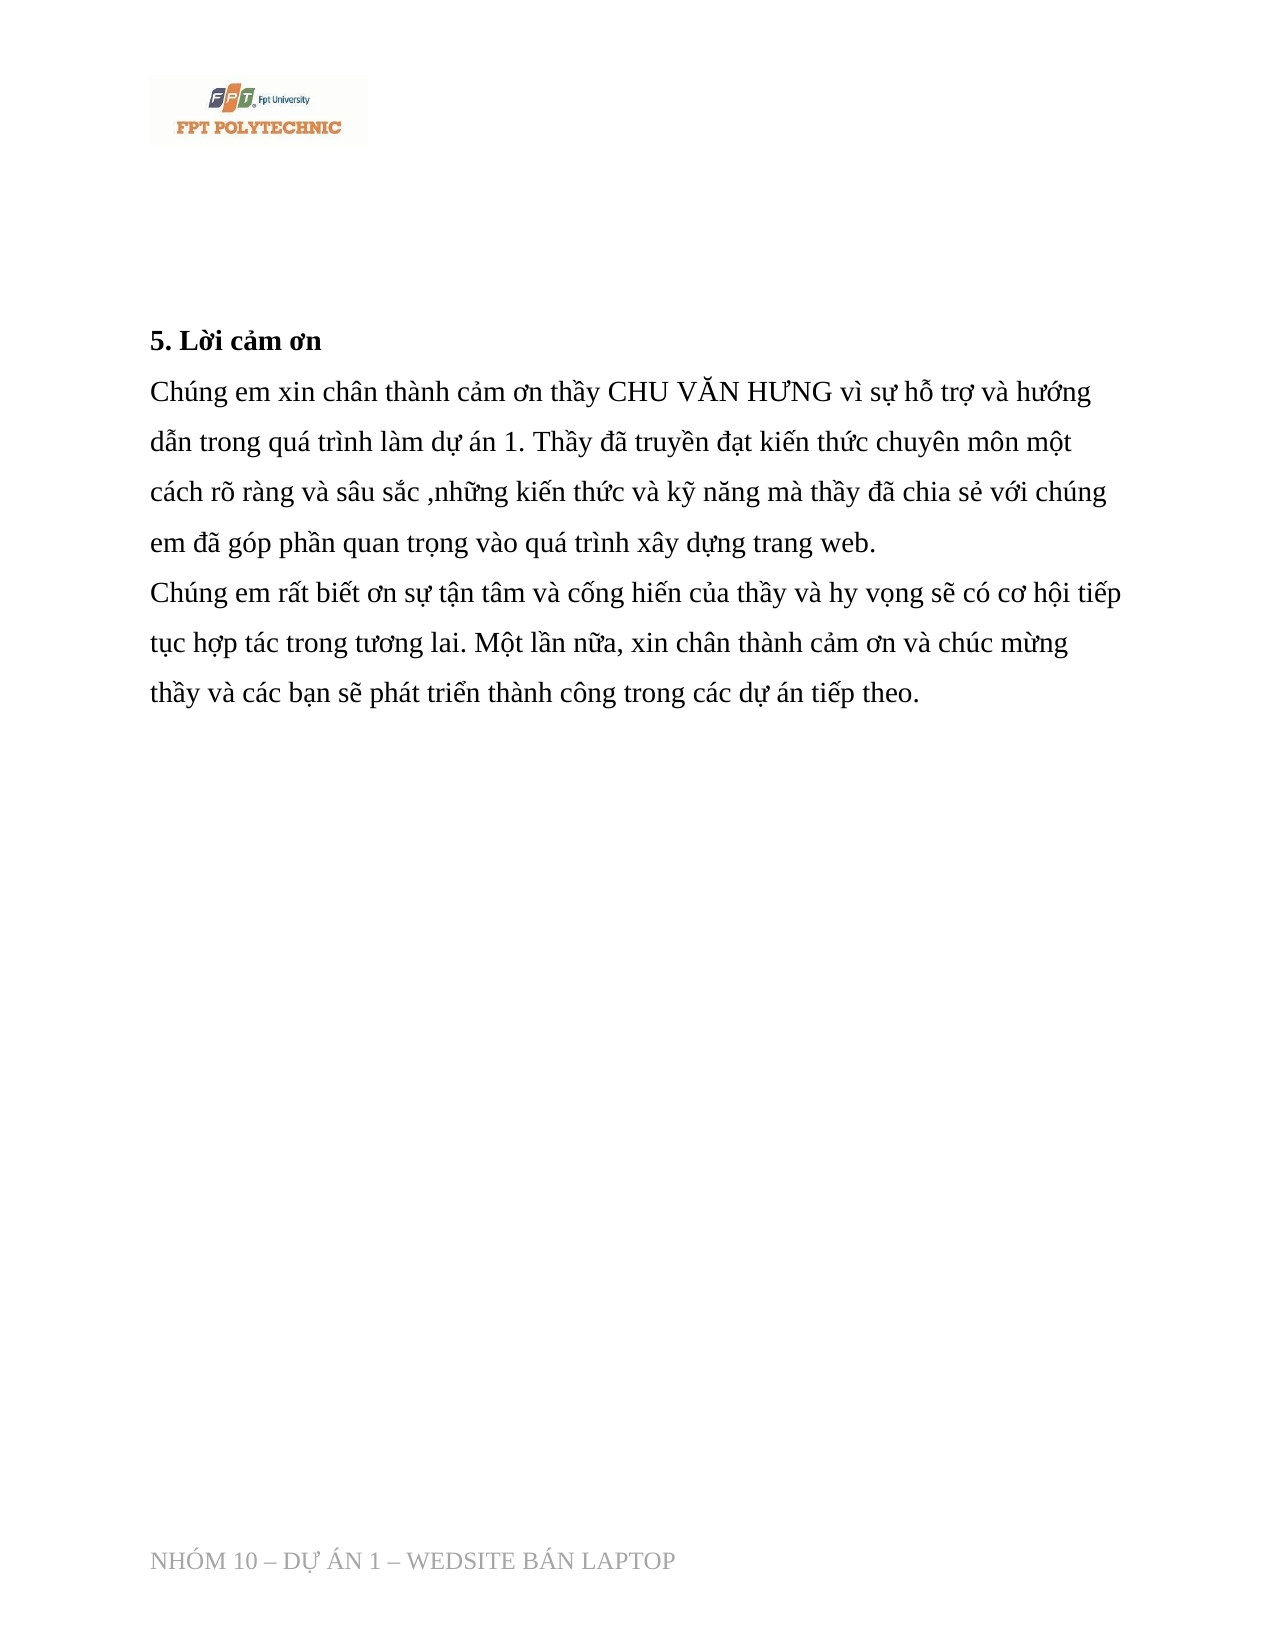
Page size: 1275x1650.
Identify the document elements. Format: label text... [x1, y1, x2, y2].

text Chúng em rất biết ơn sự tận tâm và cống hiến của thầy và hy vọng sẽ có cơ hội tiếp tục hợp tác trong tương lai. Một lần nữa, xin chân thành cảm ơn và chúc mừng thầy và các bạn sẽ phát triển thành công trong các dự án tiếp theo. [150, 575, 1125, 709]
text Chúng em xin chân thành cảm ơn thầy CHU VĂN HƯNG vì sự hỗ trợ và hướng dẫn trong quá trình làm dự án 1. Thầy đã truyền đạt kiến thức chuyên môn một cách rõ ràng và sâu sắc ,những kiến thức và kỹ năng mà thầy đã chia sẻ với chúng em đã góp phần quan trọng vào quá trình xây dựng trang web. [150, 374, 1125, 558]
picture [150, 75, 368, 146]
subtitle 5. Lời cảm ơn [150, 323, 1125, 357]
